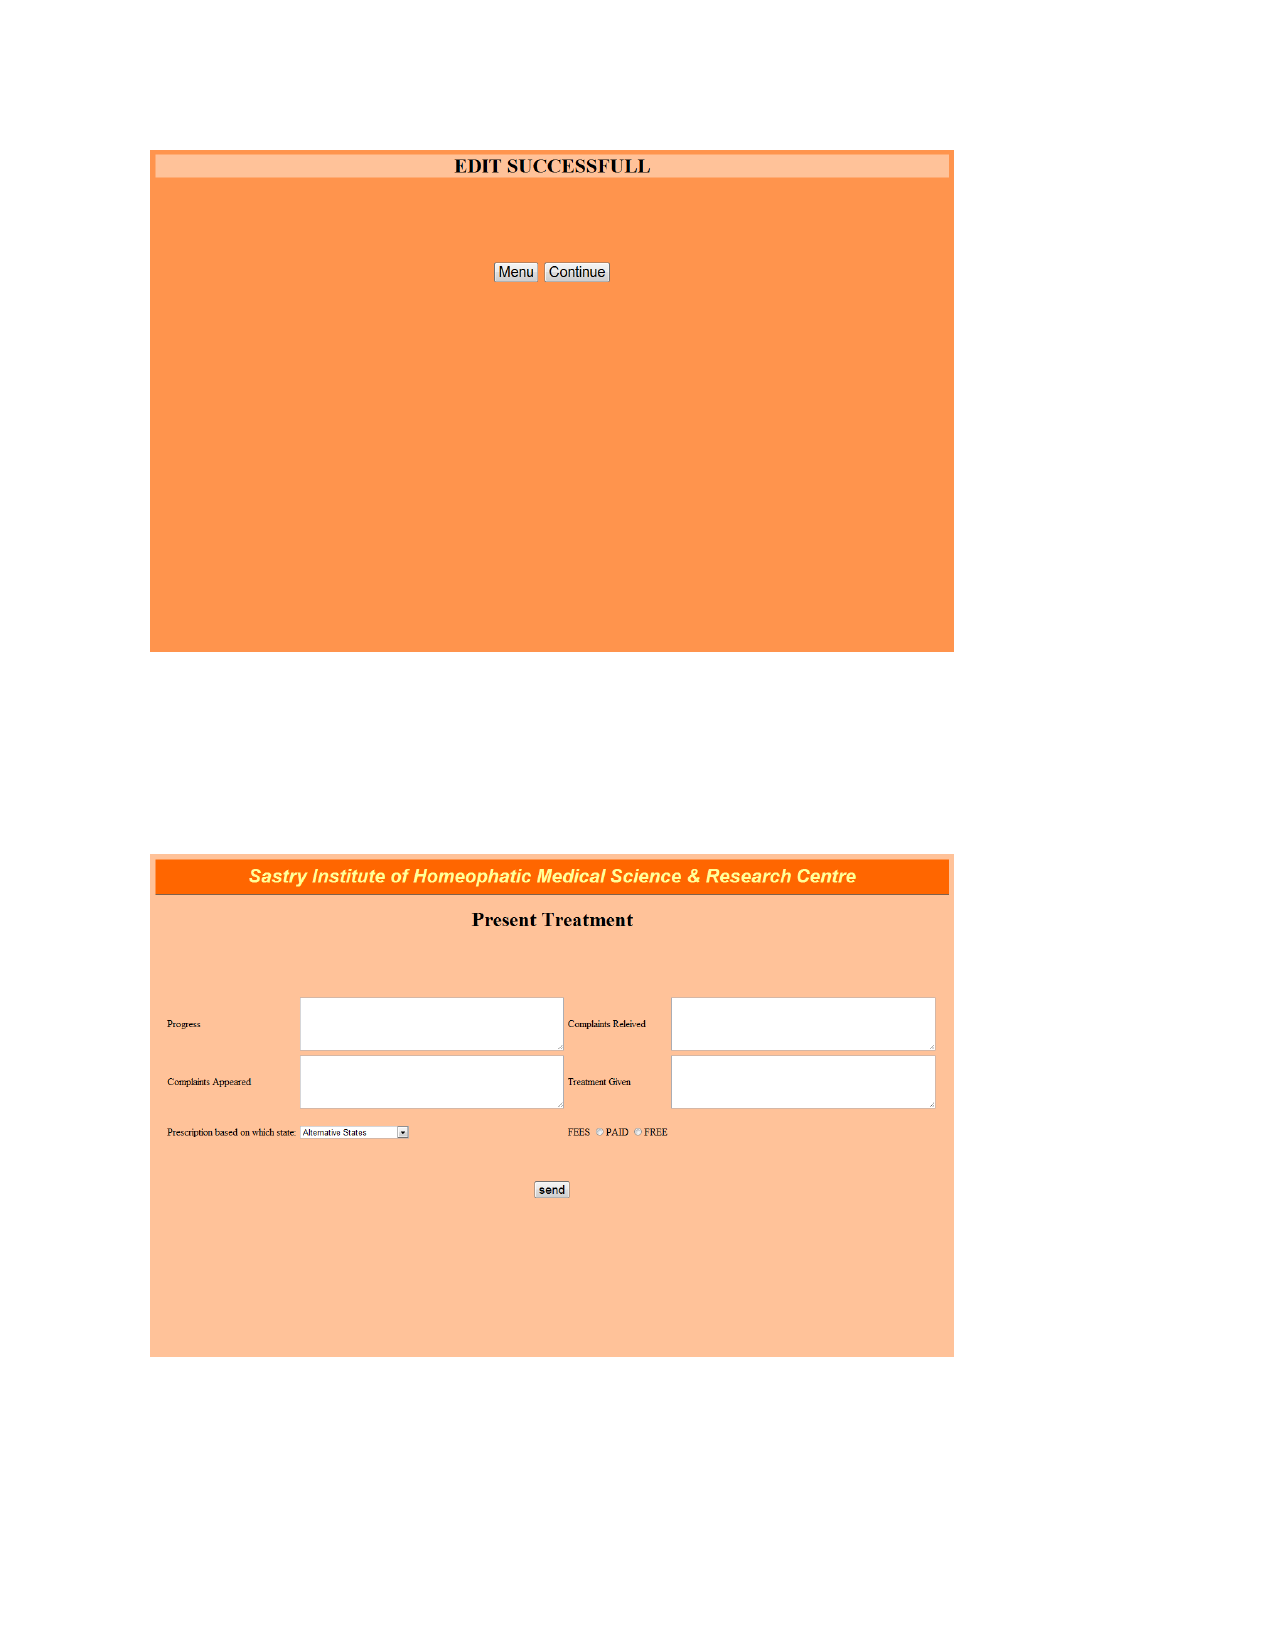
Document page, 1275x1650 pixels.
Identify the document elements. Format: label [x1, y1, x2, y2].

picture [150, 854, 1125, 1357]
picture [150, 150, 1125, 652]
